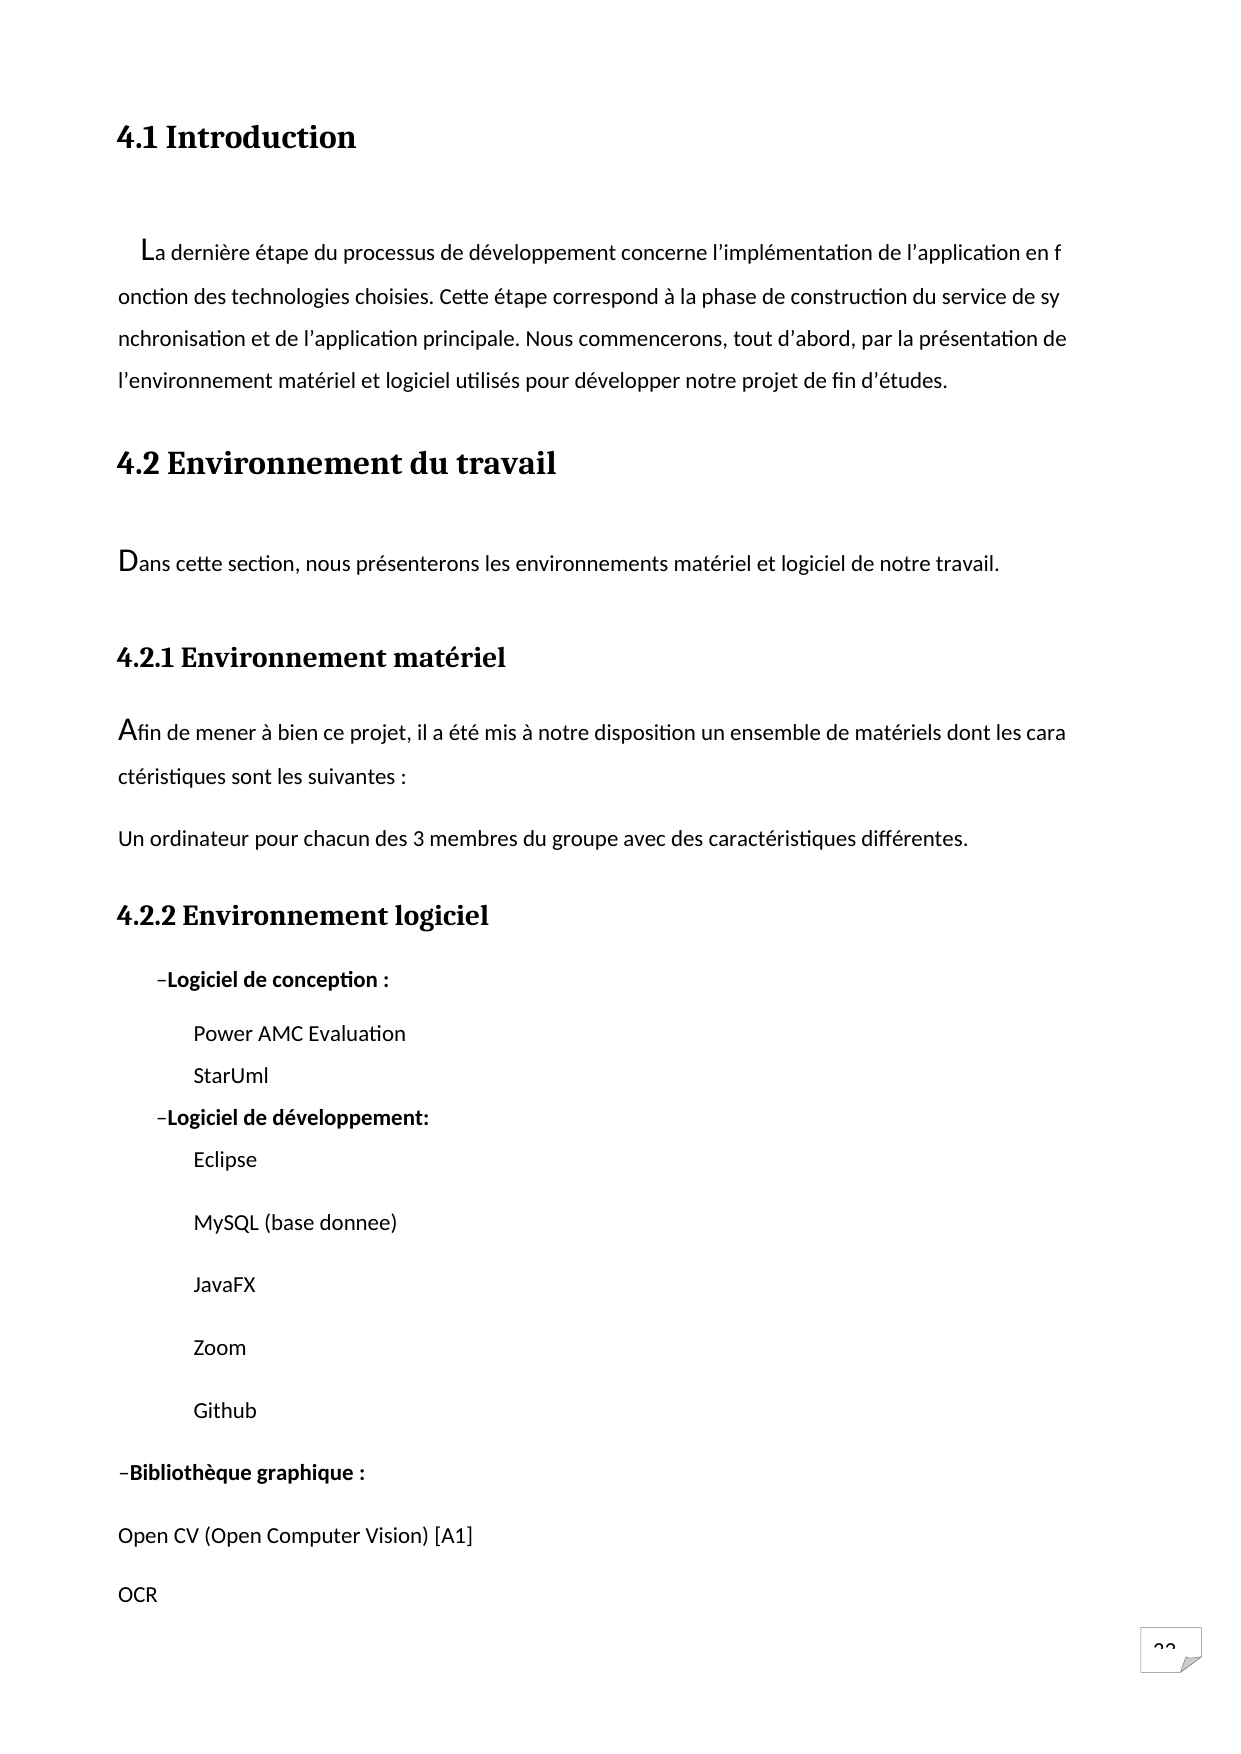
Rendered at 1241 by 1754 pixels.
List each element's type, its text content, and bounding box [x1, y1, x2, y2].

text Eclipse [156, 1145, 522, 1173]
text Dans cette section, nous présenterons les environnements matériel et logiciel de notre travail. [118, 539, 1070, 579]
subtitle 4.2.1 Environnement matériel [117, 642, 1122, 675]
text OCR [118, 1580, 1070, 1608]
text –Logiciel de conception : [156, 965, 1122, 993]
text Zoom [156, 1333, 522, 1361]
text La dernière étape du processus de développement concerne l’implémentation de l’application en fonction des technologies choisies. Cette étape correspond à la phase de construction du service de synchronisation et de l’application principale. Nous commencerons, tout d’abord, par la présentation de l’environnement matériel et logiciel utilisés pour développer notre projet de fin d’études. [118, 228, 1070, 394]
text Github [156, 1396, 522, 1424]
text Un ordinateur pour chacun des 3 membres du groupe avec des caractéristiques différentes. [118, 824, 1070, 853]
text –Logiciel de développement: [156, 1103, 495, 1131]
subtitle 4.2 Environnement du travail [117, 444, 1122, 483]
text Open CV (Open Computer Vision) [A1] [118, 1521, 1070, 1549]
subtitle 4.2.2 Environnement logiciel [117, 899, 1122, 933]
text –Bibliothèque graphique : [118, 1458, 522, 1486]
subtitle 4.1 Introduction [117, 118, 1122, 156]
text Afin de mener à bien ce projet, il a été mis à notre disposition un ensemble de matériels dont les caractéristiques sont les suivantes : [118, 708, 1070, 791]
text MySQL (base donnee) [156, 1208, 522, 1236]
text StarUml [156, 1061, 495, 1089]
text Power AMC Evaluation [156, 1019, 495, 1047]
text JavaFX [156, 1270, 522, 1298]
